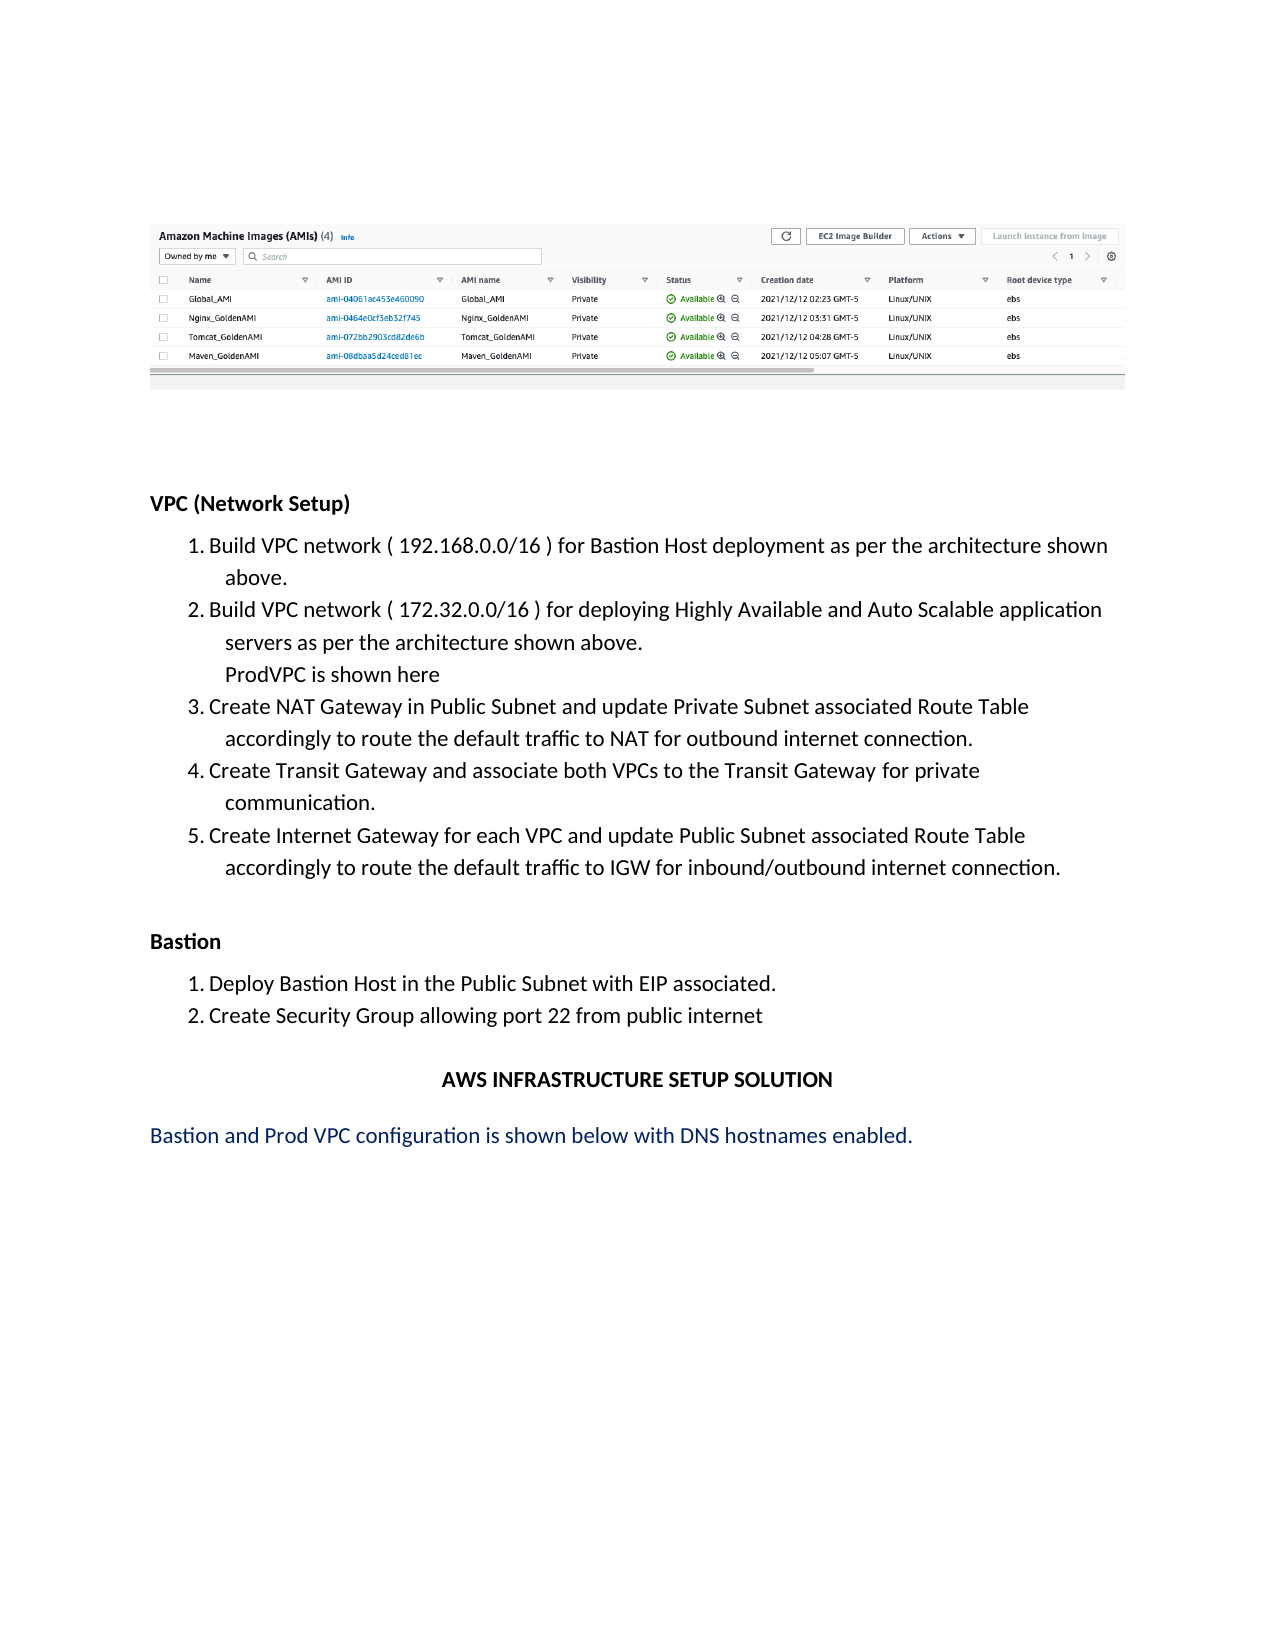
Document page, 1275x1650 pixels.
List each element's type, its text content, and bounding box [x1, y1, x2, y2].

list Create Security Group allowing port 22 from public internet [187, 1001, 1125, 1029]
text VPC (Network Setup) [150, 489, 1125, 517]
picture [150, 224, 1125, 390]
list Create NAT Gateway in Public Subnet and update Private Subnet associated Route Table accordingly to route the default traffic to NAT for outbound internet connection. [187, 692, 1125, 752]
list Create Transit Gateway and associate both VPCs to the Transit Gateway for private communication. [187, 756, 1125, 817]
text ProdVPC is shown here [225, 660, 1125, 688]
text AWS INFRASTRUCTURE SETUP SOLUTION [150, 1066, 1125, 1094]
text Bastion [150, 927, 1125, 955]
list Build VPC network ( 192.168.0.0/16 ) for Bastion Host deployment as per the architecture shown above. [187, 531, 1125, 591]
list Build VPC network ( 172.32.0.0/16 ) for deploying Highly Available and Auto Scalable application servers as per the architecture shown above. [187, 595, 1125, 656]
text Bastion and Prod VPC configuration is shown below with DNS hostnames enabled. [150, 1122, 1125, 1150]
list Deploy Bastion Host in the Public Subnet with EIP associated. [187, 969, 1125, 997]
list Create Internet Gateway for each VPC and update Public Subnet associated Route Table accordingly to route the default traffic to IGW for inbound/outbound internet connection. [187, 821, 1125, 881]
